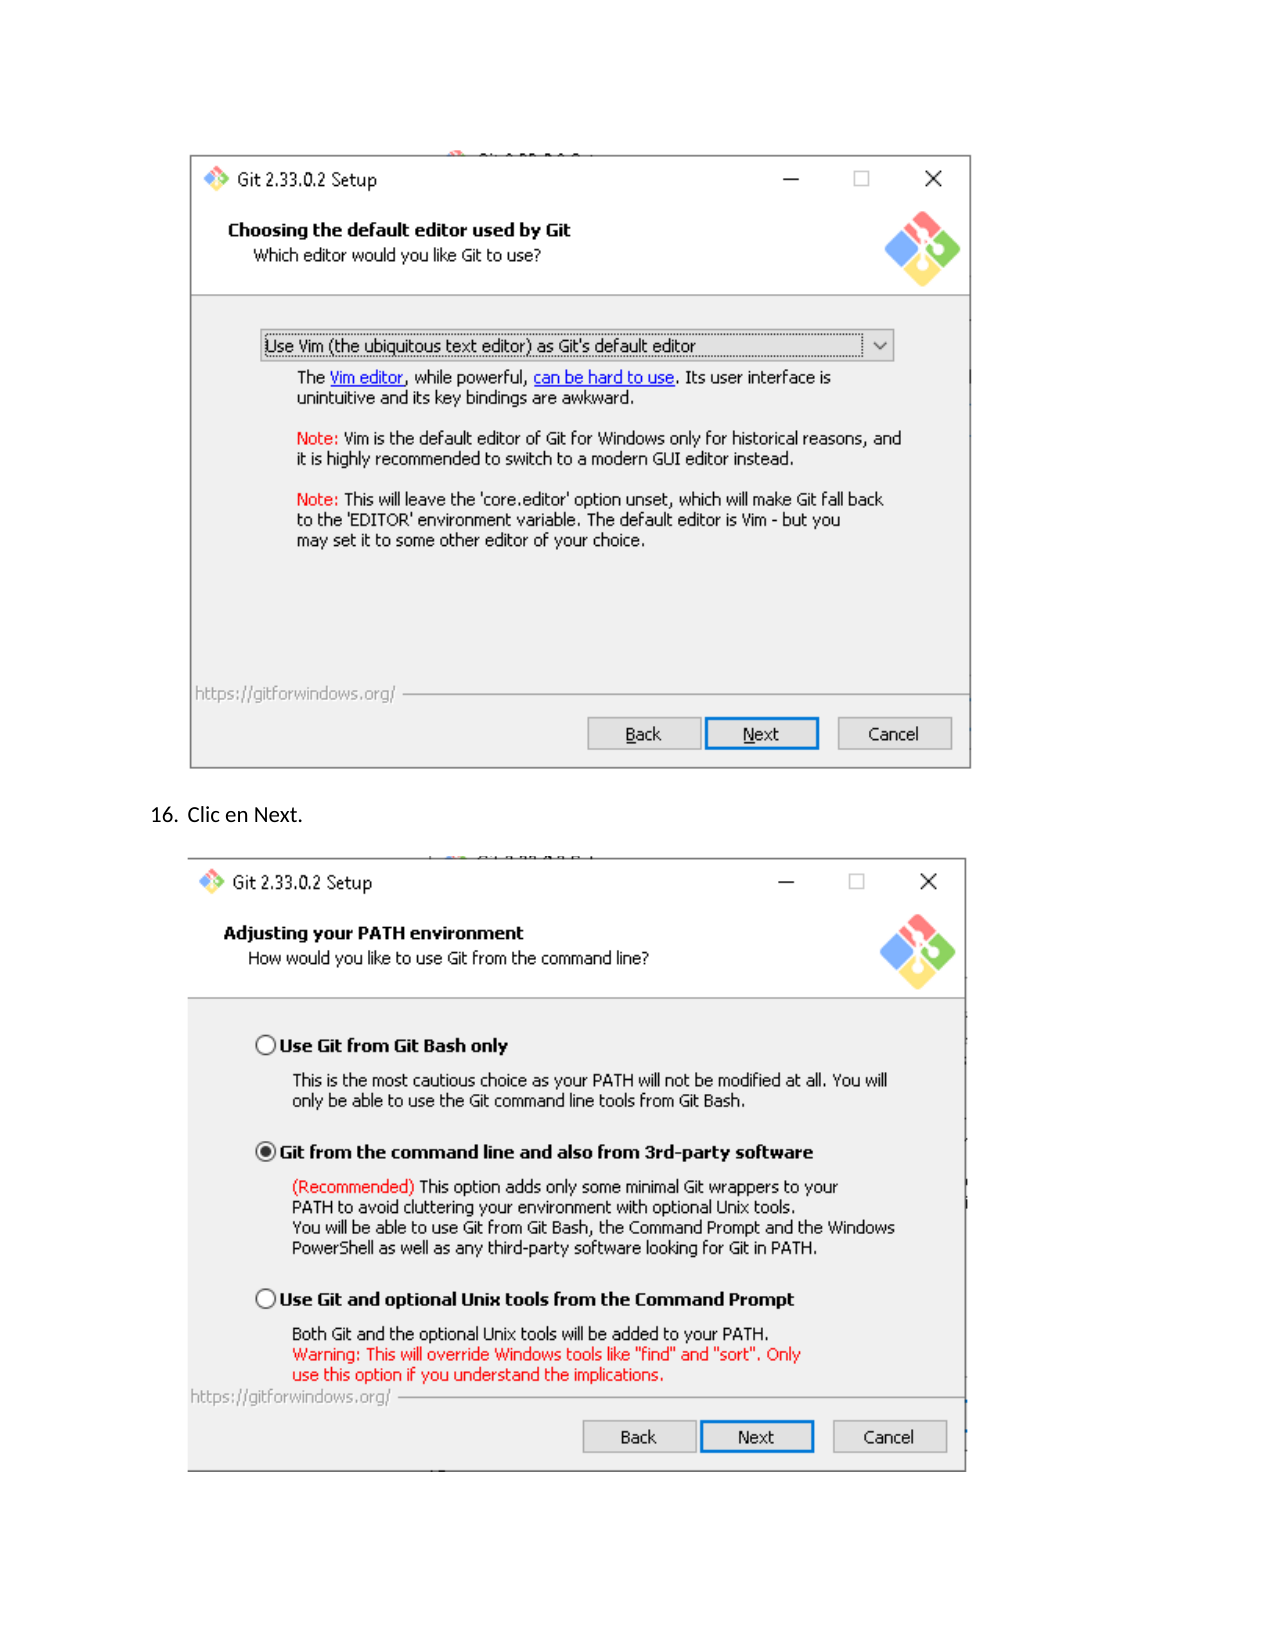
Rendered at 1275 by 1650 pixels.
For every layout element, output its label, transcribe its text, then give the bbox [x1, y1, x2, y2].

picture [187, 856, 968, 1472]
list Clic en Next. [150, 800, 1162, 828]
picture [187, 150, 976, 772]
